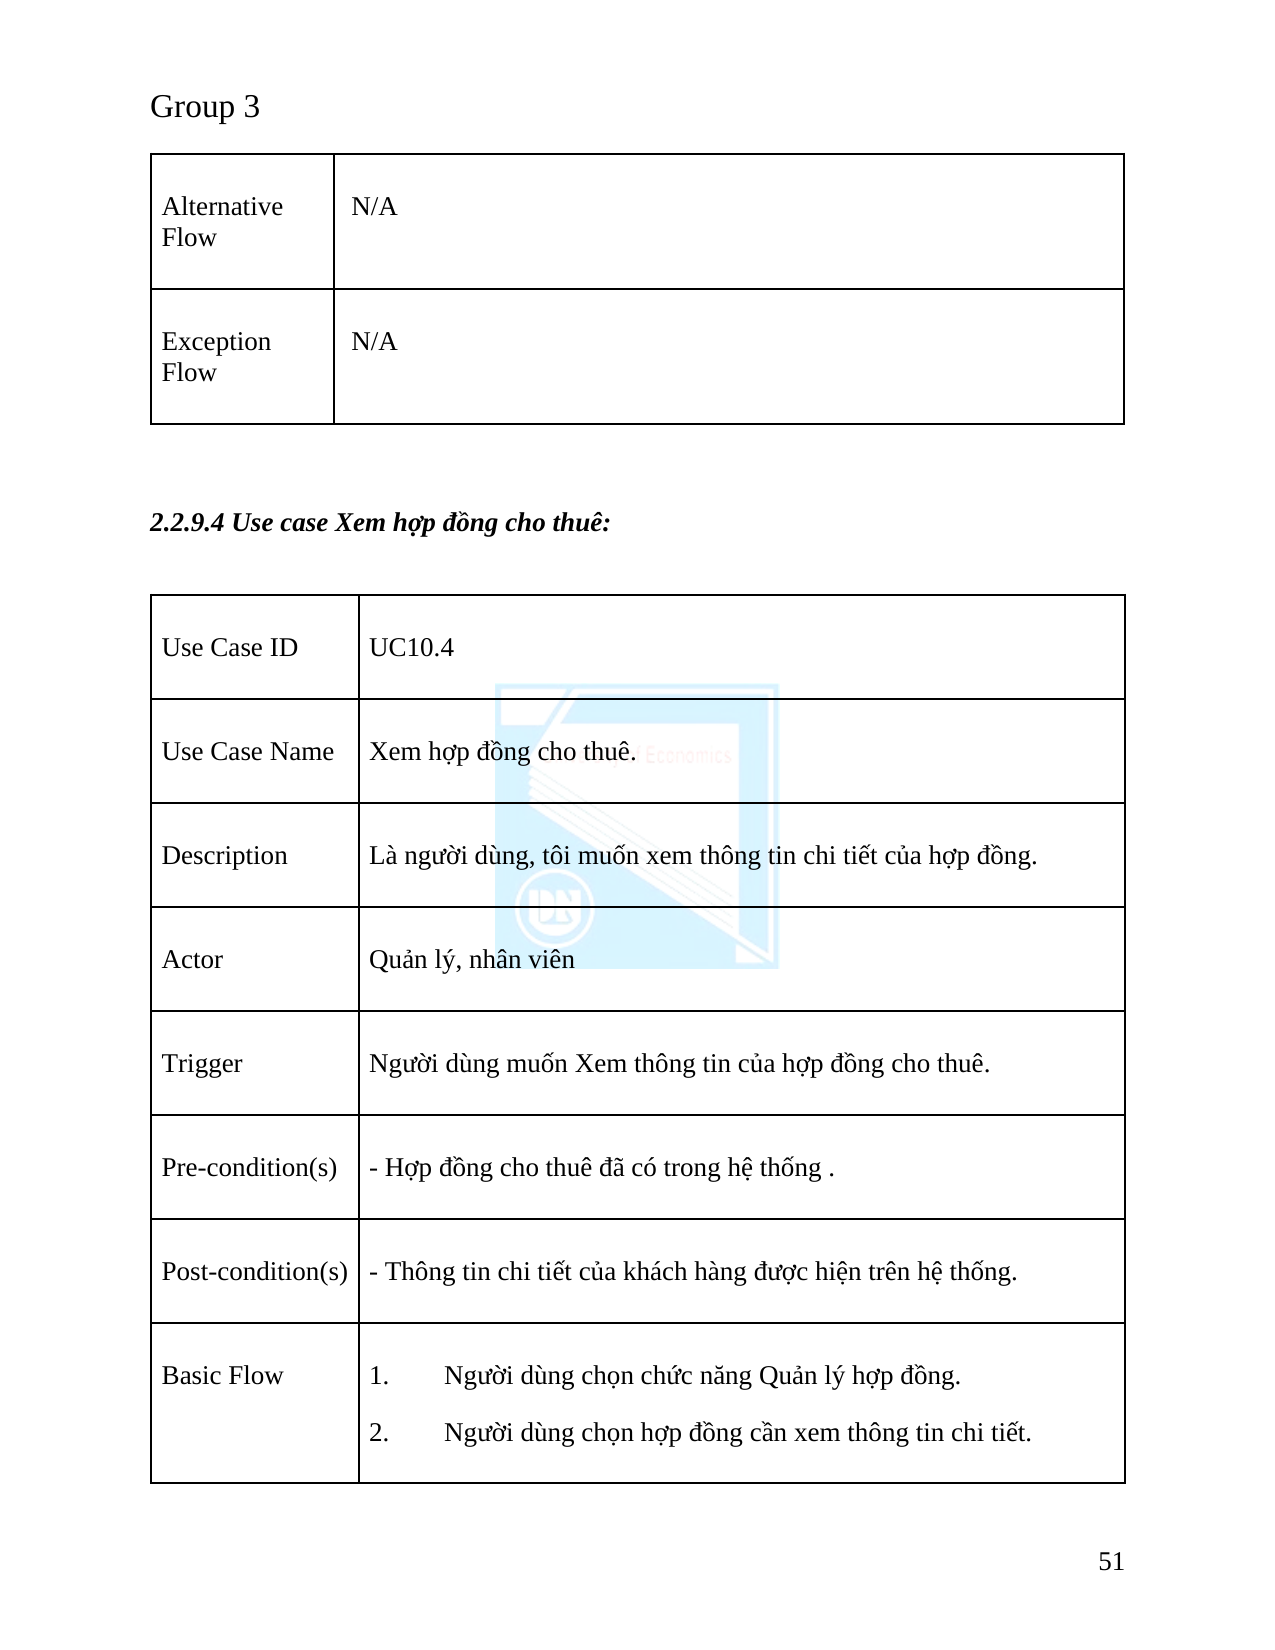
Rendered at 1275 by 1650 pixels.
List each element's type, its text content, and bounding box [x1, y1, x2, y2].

table_cell Alternative Flow [152, 155, 333, 288]
table_cell Exception Flow [152, 290, 333, 423]
table_cell Trigger [152, 1012, 358, 1114]
table_cell Use Case Name [152, 700, 358, 802]
table_cell Post-condition(s) [152, 1220, 358, 1322]
table_cell Là người dùng, tôi muốn xem thông tin chi tiết của hợp đồng. [360, 804, 1124, 906]
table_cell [360, 1324, 1124, 1482]
table_cell Basic Flow [152, 1324, 358, 1482]
table_cell - Thông tin chi tiết của khách hàng được hiện trên hệ thống. [360, 1220, 1124, 1322]
table_cell N/A [335, 290, 1123, 423]
table_cell Actor [152, 908, 358, 1010]
table_cell Quản lý, nhân viên [360, 908, 1124, 1010]
table_cell Người dùng muốn Xem thông tin của hợp đồng cho thuê. [360, 1012, 1124, 1114]
table_cell Xem hợp đồng cho thuê. [360, 700, 1124, 802]
table_header UC10.4 [360, 596, 1124, 698]
text 2.2.9.4 Use case Xem hợp đồng cho thuê: [150, 506, 1125, 537]
table_cell Description [152, 804, 358, 906]
table_cell N/A [335, 155, 1123, 288]
table_header Use Case ID [152, 596, 358, 698]
table_cell - Hợp đồng cho thuê đã có trong hệ thống . [360, 1116, 1124, 1218]
table_cell Pre-condition(s) [152, 1116, 358, 1218]
